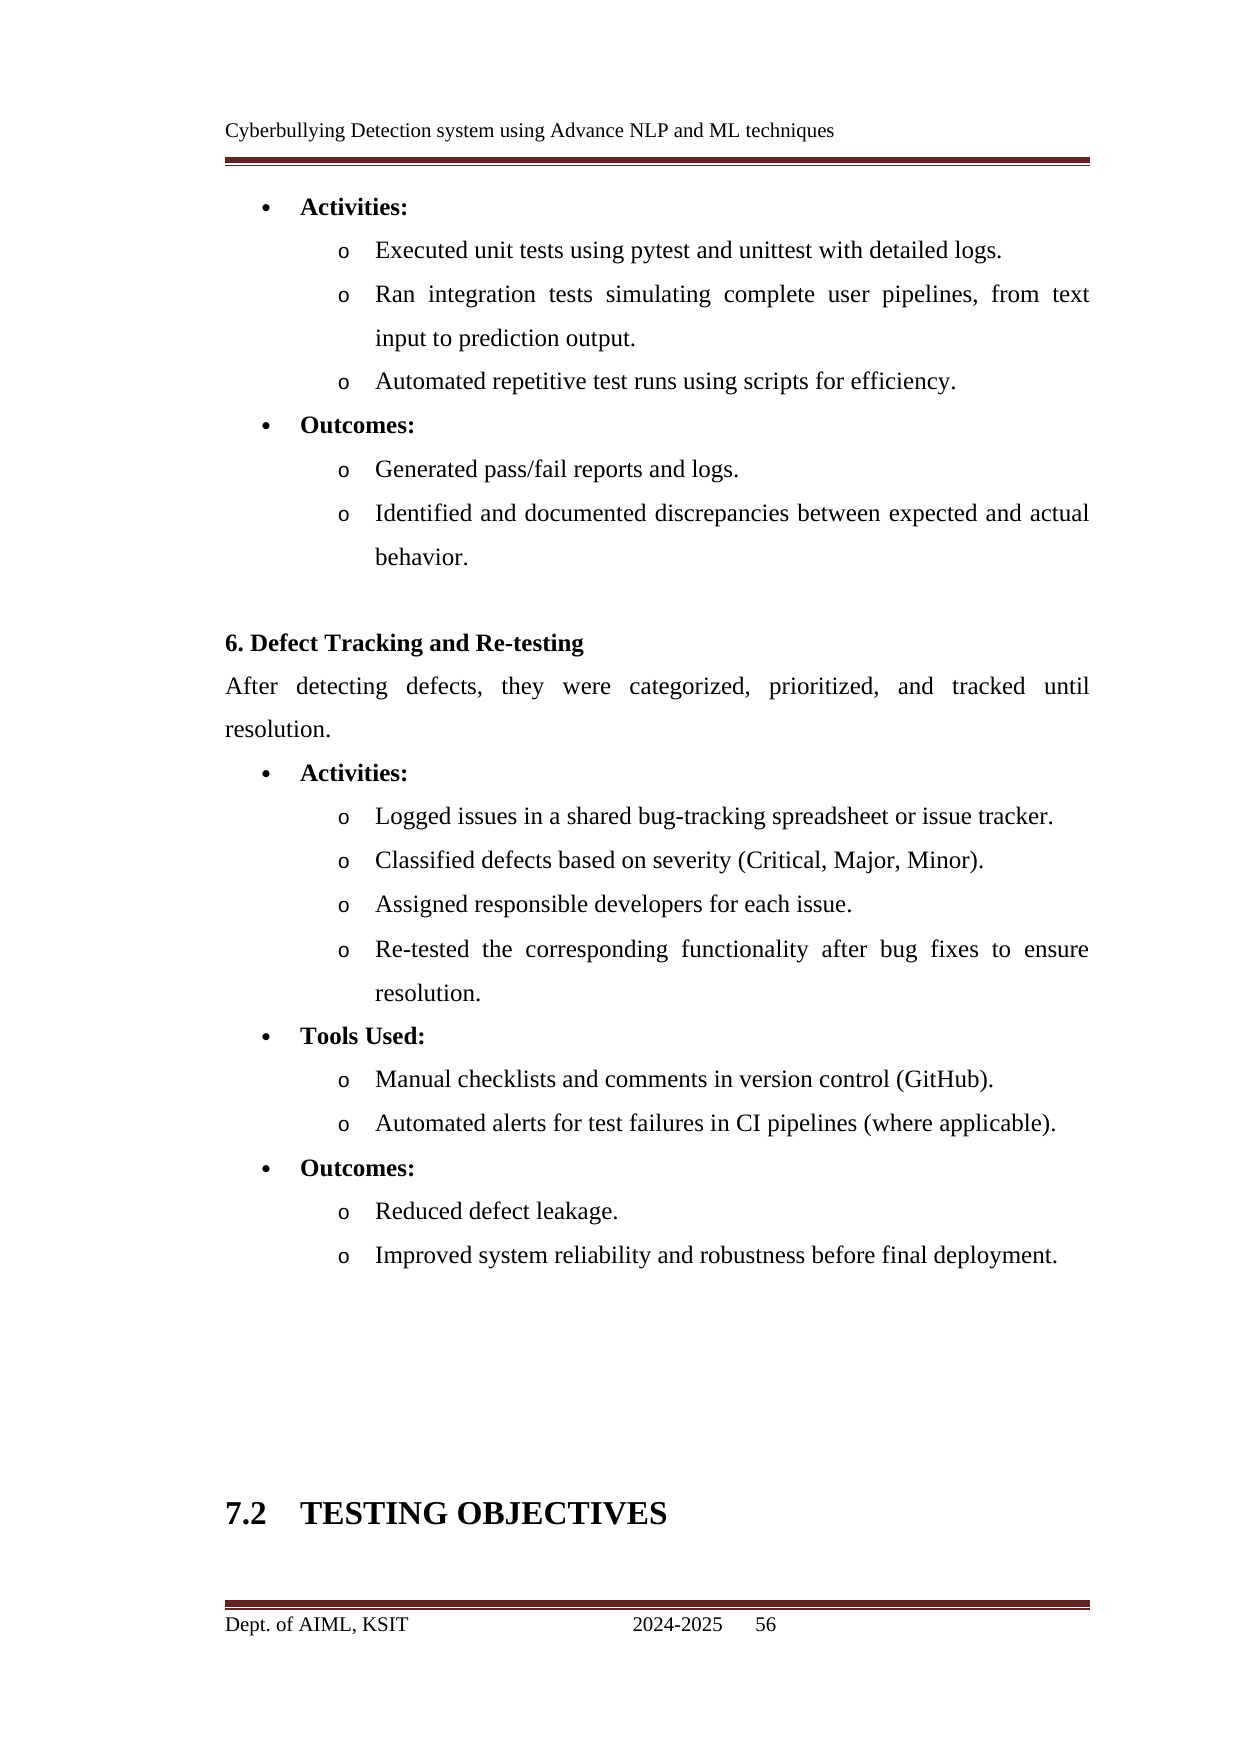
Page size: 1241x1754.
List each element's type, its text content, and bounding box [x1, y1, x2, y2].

list Generated pass/fail reports and logs. [337, 454, 1090, 483]
list Automated alerts for test failures in CI pipelines (where applicable). [337, 1108, 1090, 1138]
list Outcomes: [262, 411, 1090, 439]
list Identified and documented discrepancies between expected and actual behavior. [337, 498, 1090, 571]
list Outcomes: [262, 1153, 1090, 1182]
list Assigned responsible developers for each issue. [337, 889, 1090, 919]
list Ran integration tests simulating complete user pipelines, from text input to prediction output. [337, 279, 1090, 352]
list Logged issues in a shared bug-tracking spreadsheet or issue tracker. [337, 801, 1090, 830]
list Activities: [262, 758, 1090, 786]
list Reduced defect leakage. [337, 1196, 1090, 1226]
list Tools Used: [262, 1021, 1090, 1050]
list Activities: [262, 192, 1090, 220]
list Classified defects based on severity (Critical, Major, Minor). [337, 845, 1090, 875]
text After detecting defects, they were categorized, prioritized, and tracked until resolution. [225, 671, 1090, 743]
list Re-tested the corresponding functionality after bug fixes to ensure resolution. [337, 934, 1090, 1007]
list Automated repetitive test runs using scripts for efficiency. [337, 366, 1090, 396]
text 6. Defect Tracking and Re-testing [225, 628, 1090, 657]
list Executed unit tests using pytest and unittest with detailed logs. [337, 235, 1090, 264]
list Improved system reliability and robustness before final deployment. [337, 1240, 1090, 1270]
list TESTING OBJECTIVES [225, 1493, 1090, 1532]
list Manual checklists and comments in version control (GitHub). [337, 1064, 1090, 1094]
